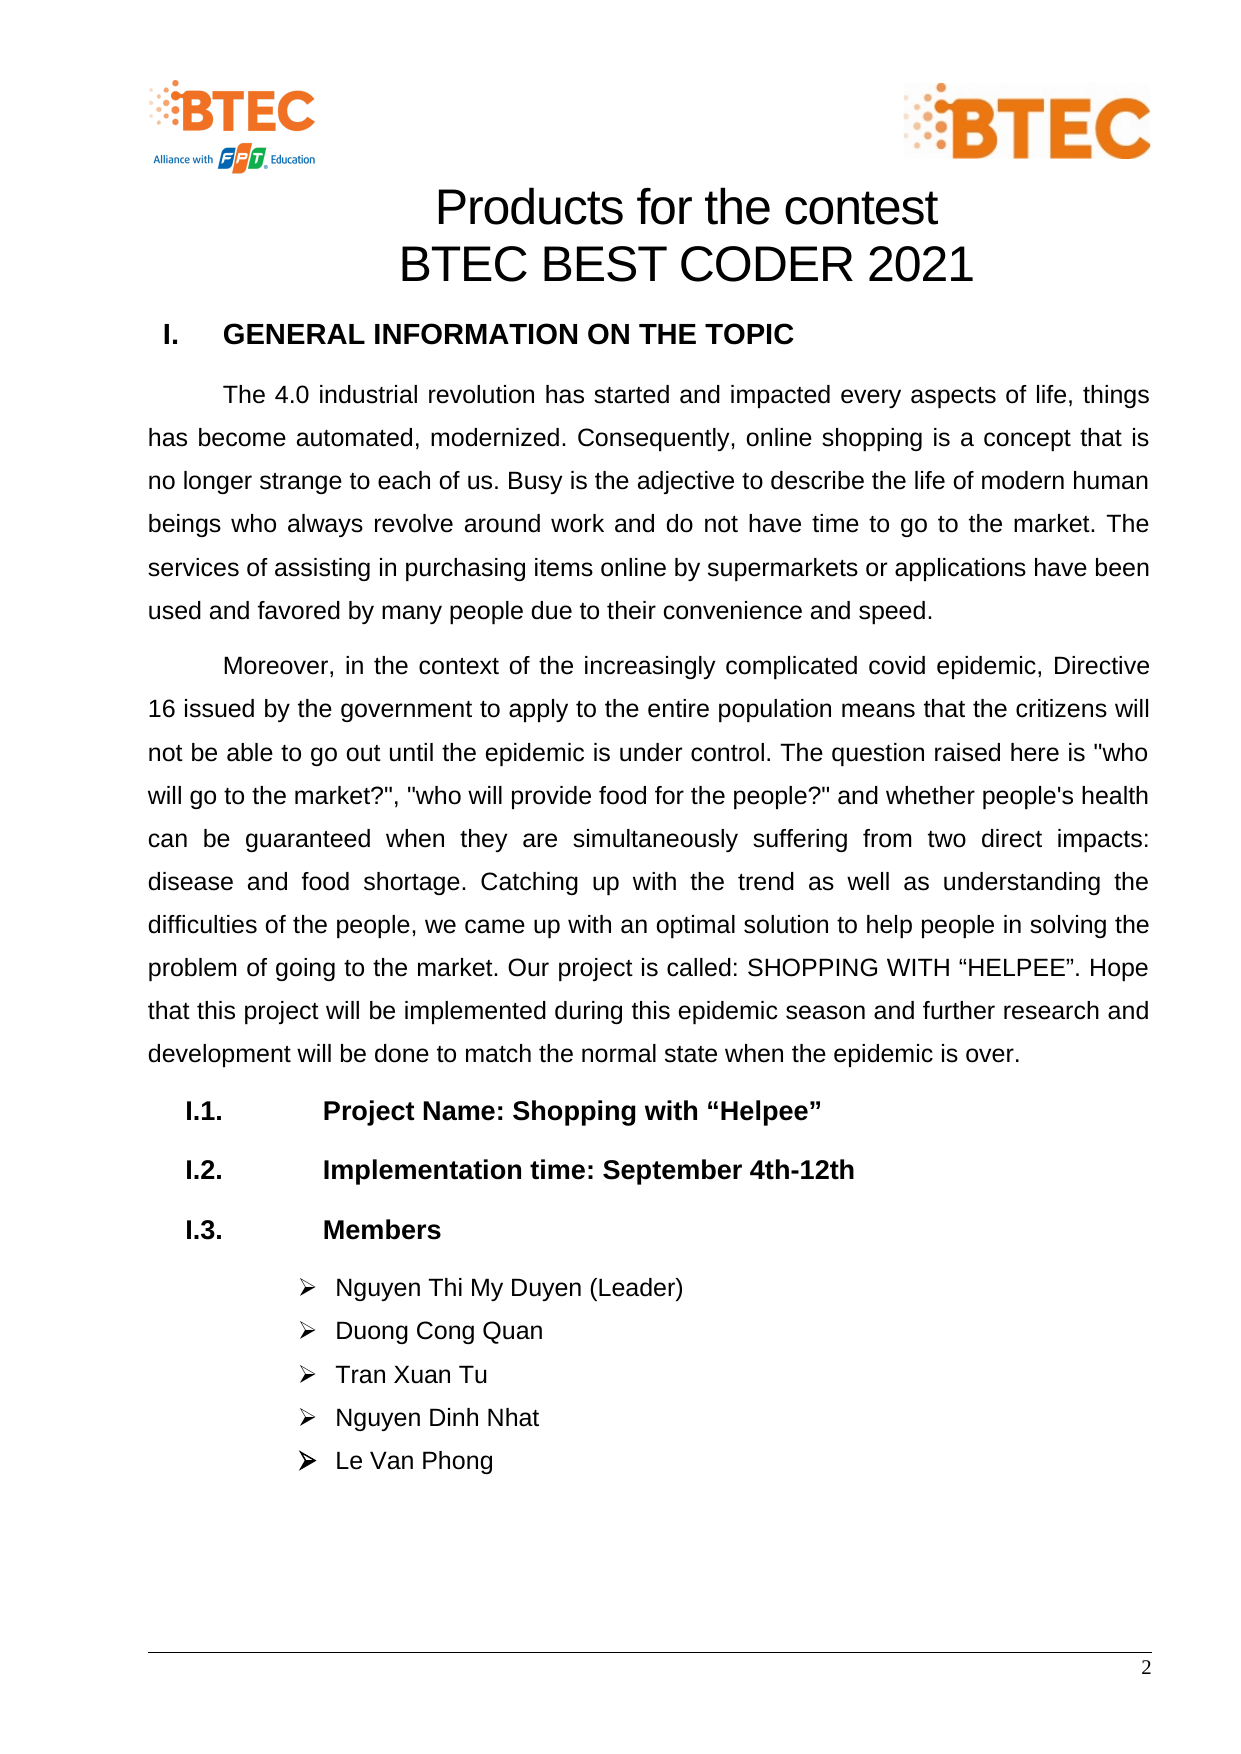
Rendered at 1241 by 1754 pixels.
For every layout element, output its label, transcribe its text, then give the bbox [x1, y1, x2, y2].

picture [903, 83, 1151, 159]
text Moreover, in the context of the increasingly complicated covid epidemic, Directive 16 issued by the government to apply to the entire population means that the critizens will not be able to go out until the epidemic is under control. The question raised here is "who will go to the market?", "who will provide food for the people?" and whether people's health can be guaranteed when they are simultaneously suffering from two direct impacts: disease and food shortage. Catching up with the trend as well as understanding the difficulties of the people, we came up with an optimal solution to help people in solving the problem of going to the market. Our project is called: SHOPPING WITH “HELPEE”. Hope that this project will be implemented during this epidemic season and further research and development will be done to match the normal state when the epidemic is over. [148, 651, 1152, 1068]
title Products for the contest [148, 177, 1152, 235]
list Nguyen Dinh Nhat [298, 1403, 1152, 1432]
picture [147, 75, 322, 178]
list Tran Xuan Tu [298, 1359, 1152, 1388]
list Le Van Phong [298, 1446, 1152, 1475]
list Nguyen Thi My Duyen (Leader) [298, 1273, 1152, 1302]
text The 4.0 industrial revolution has started and impacted every aspects of life, things has become automated, modernized. Consequently, online shopping is a concept that is no longer strange to each of us. Busy is the adjective to describe the life of modern human beings who always revolve around work and do not have time to go to the market. The services of assisting in purchasing items online by supermarkets or applications have been used and favored by many people due to their convenience and speed. [148, 380, 1152, 624]
subtitle Implementation time: September 4th-12th [185, 1154, 1152, 1186]
subtitle Project Name: Shopping with “Helpee” [185, 1095, 1152, 1126]
title BTEC BEST CODER 2021 [148, 235, 1152, 292]
subtitle Members [185, 1214, 1152, 1245]
subtitle GENERAL INFORMATION ON THE TOPIC [163, 317, 1152, 351]
list Duong Cong Quan [298, 1316, 1152, 1345]
